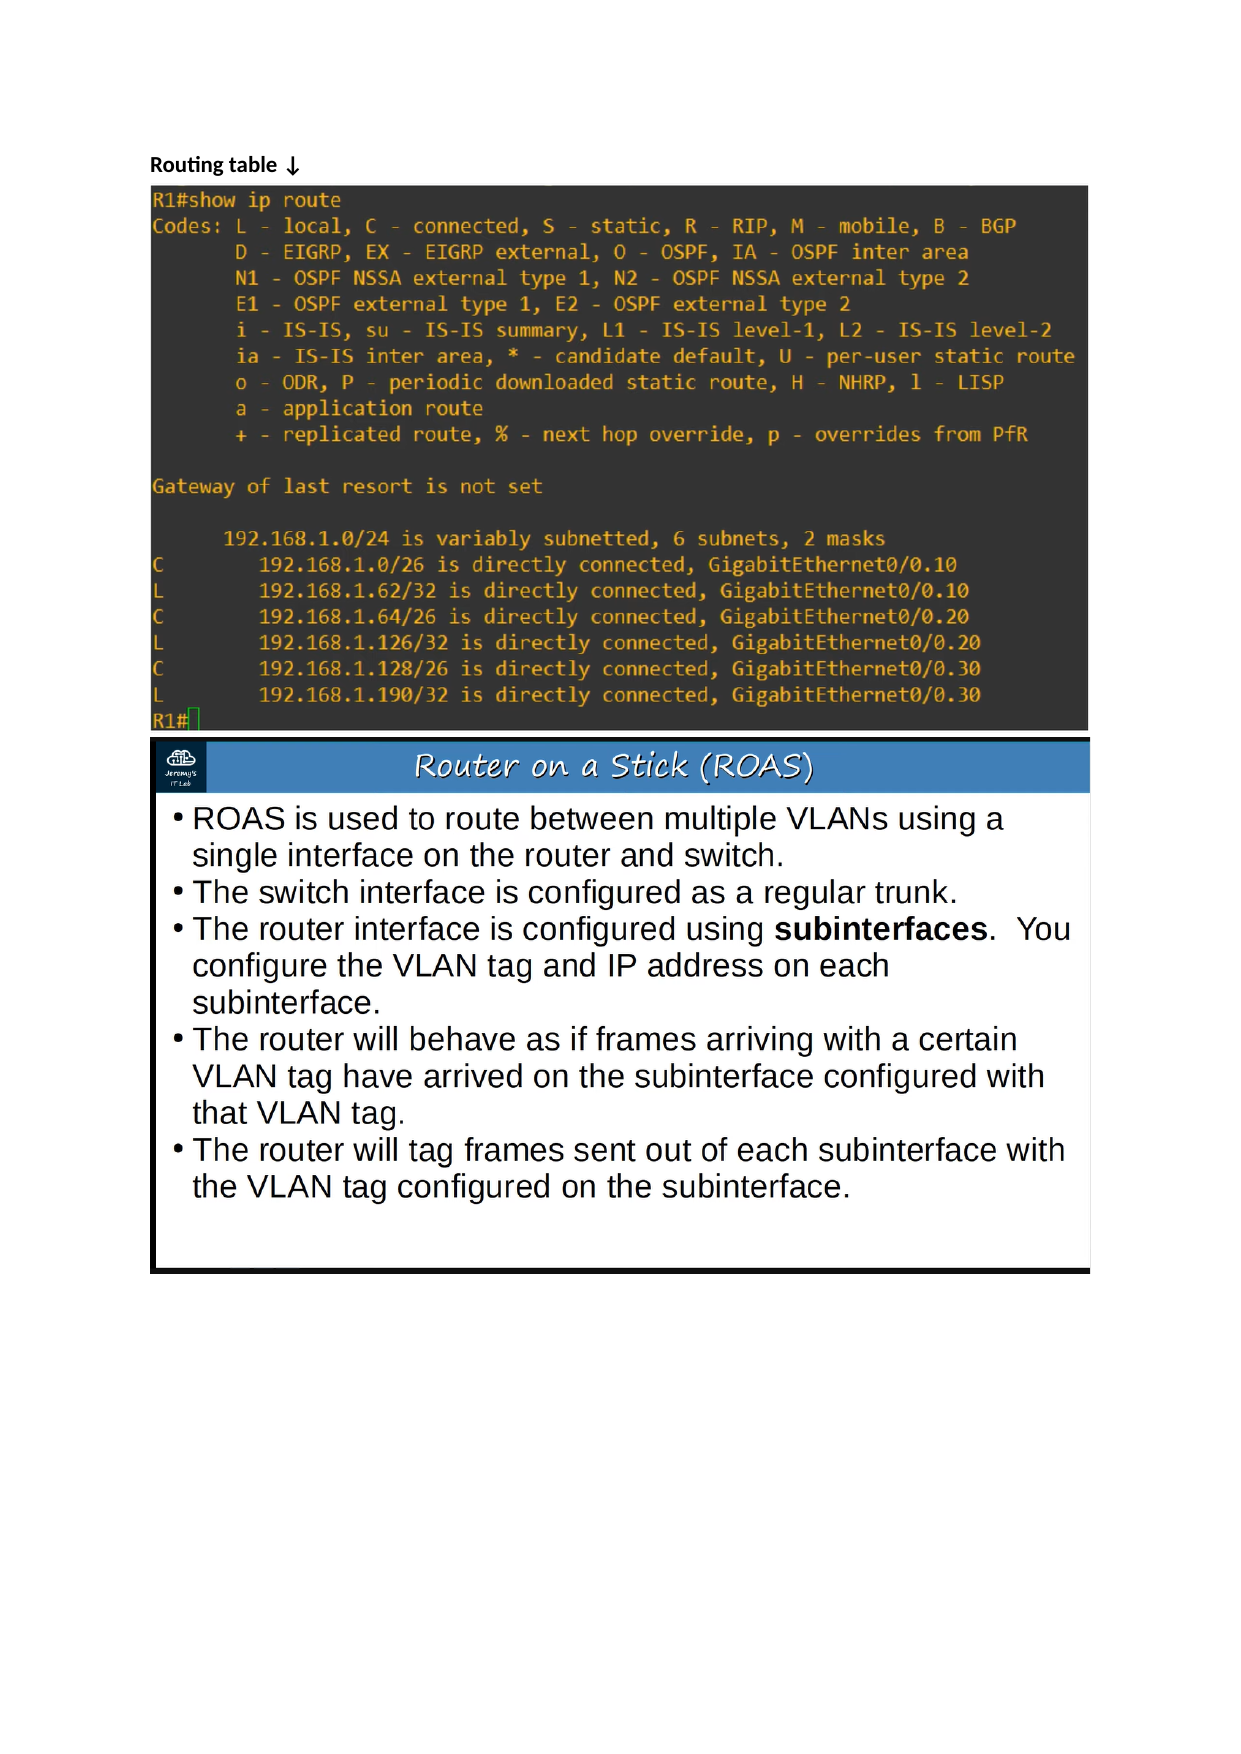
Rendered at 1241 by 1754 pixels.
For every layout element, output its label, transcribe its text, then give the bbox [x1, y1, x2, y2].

text Routing table ↓ [150, 150, 1090, 180]
picture [150, 737, 1091, 1274]
picture [150, 180, 1091, 735]
